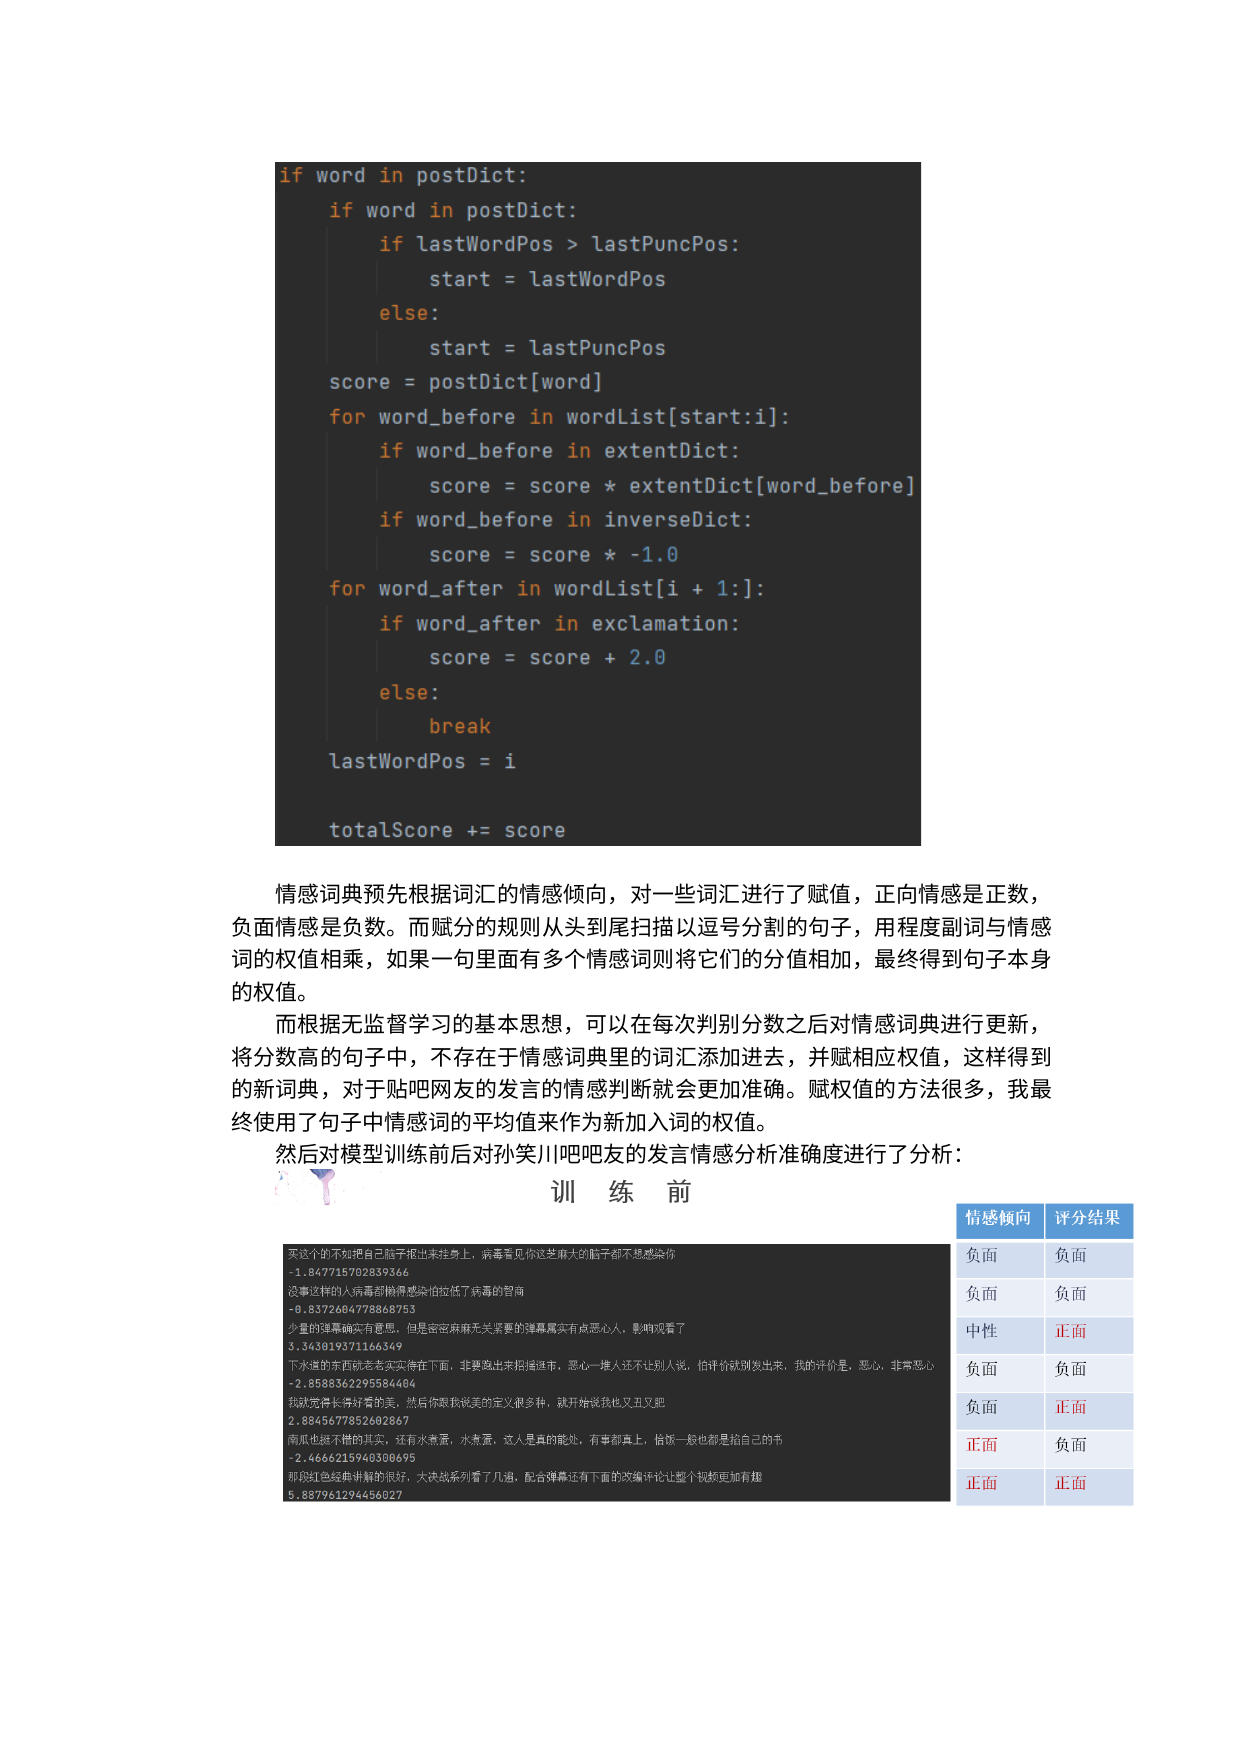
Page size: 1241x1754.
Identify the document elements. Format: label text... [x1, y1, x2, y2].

text 而根据无监督学习的基本思想，可以在每次判别分数之后对情感词典进行更新，将分数高的句子中，不存在于情感词典里的词汇添加进去，并赋相应权值，这样得到的新词典，对于贴吧网友的发言的情感判断就会更加准确。赋权值的方法很多，我最终使用了句子中情感词的平均值来作为新加入词的权值。 [231, 1007, 1053, 1137]
picture [275, 162, 922, 846]
text 然后对模型训练前后对孙笑川吧吧友的发言情感分析准确度进行了分析： [231, 1137, 1053, 1169]
picture [275, 1169, 1141, 1517]
text 情感词典预先根据词汇的情感倾向，对一些词汇进行了赋值，正向情感是正数，负面情感是负数。而赋分的规则从头到尾扫描以逗号分割的句子，用程度副词与情感词的权值相乘，如果一句里面有多个情感词则将它们的分值相加，最终得到句子本身的权值。 [231, 877, 1053, 1007]
